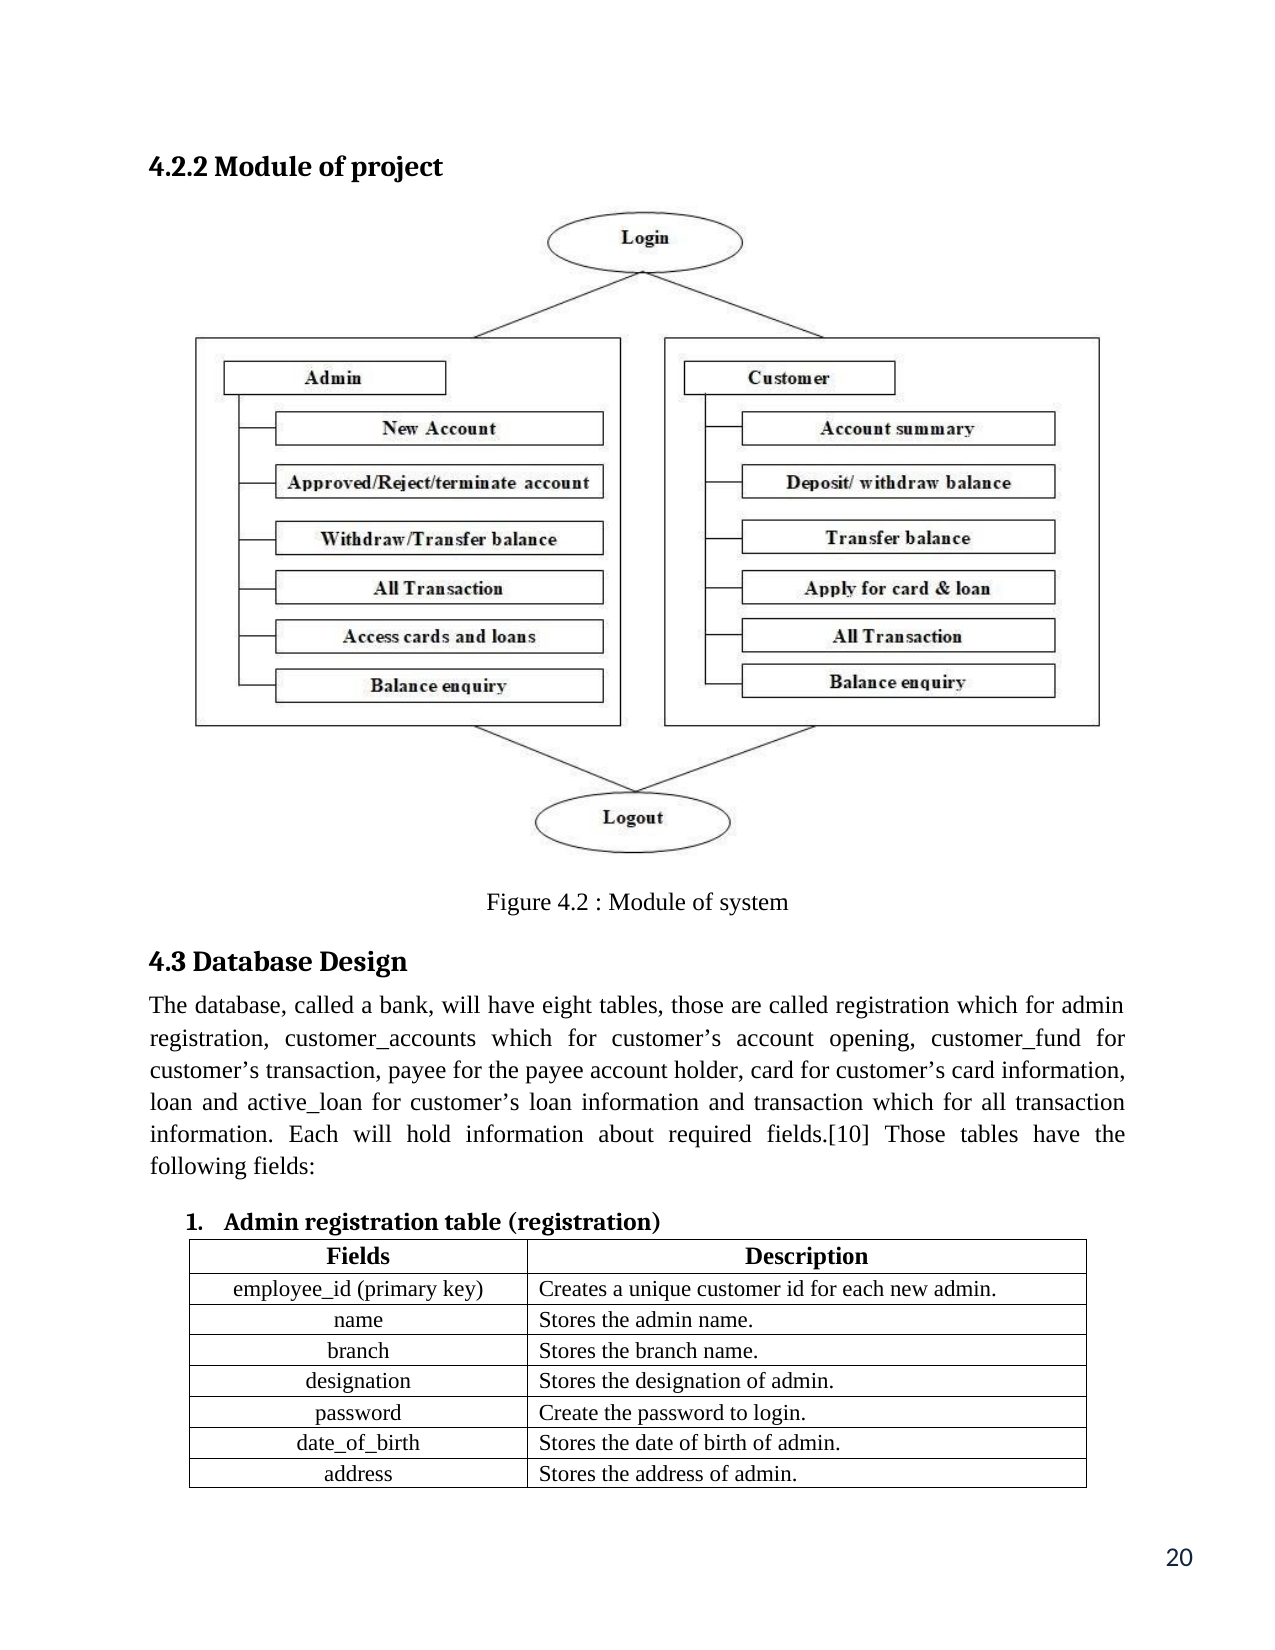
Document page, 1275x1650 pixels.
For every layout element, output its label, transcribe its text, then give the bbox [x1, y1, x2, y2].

table_cell date_of_birth [190, 1428, 527, 1458]
text Figure 4.2 : Module of system [150, 887, 1125, 916]
table_cell Stores the date of birth of admin. [528, 1428, 1086, 1458]
table_cell employee_id (primary key) [190, 1274, 527, 1303]
table_cell name [190, 1305, 527, 1334]
table_header Fields [190, 1240, 527, 1272]
table_cell address [190, 1459, 527, 1487]
text The database, called a bank, will have eight tables, those are called registration which for admin registration, customer_accounts which for customer’s account opening, customer_fund for customer’s transaction, payee for the payee account holder, card for customer’s card information, loan and active_loan for customer’s loan information and transaction which for all transaction information. Each will hold information about required fields.[10] Those tables have the following fields: [148, 991, 1126, 1180]
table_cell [528, 1459, 1086, 1487]
subtitle 4.3 Database Design [148, 945, 1150, 978]
table_cell designation [190, 1366, 527, 1396]
table_cell Stores the admin name. [528, 1305, 1086, 1334]
table_cell Create the password to login. [528, 1397, 1086, 1427]
table_cell branch [190, 1335, 527, 1365]
table_header Description [528, 1240, 1086, 1272]
table_cell Creates a unique customer id for each new admin. [528, 1274, 1086, 1303]
picture [156, 186, 1132, 868]
list Admin registration table (registration) [186, 1208, 1150, 1237]
table_cell password [190, 1397, 527, 1427]
table_cell Stores the designation of admin. [528, 1366, 1086, 1396]
table_cell Stores the branch name. [528, 1335, 1086, 1365]
subtitle 4.2.2 Module of project [148, 150, 1150, 183]
